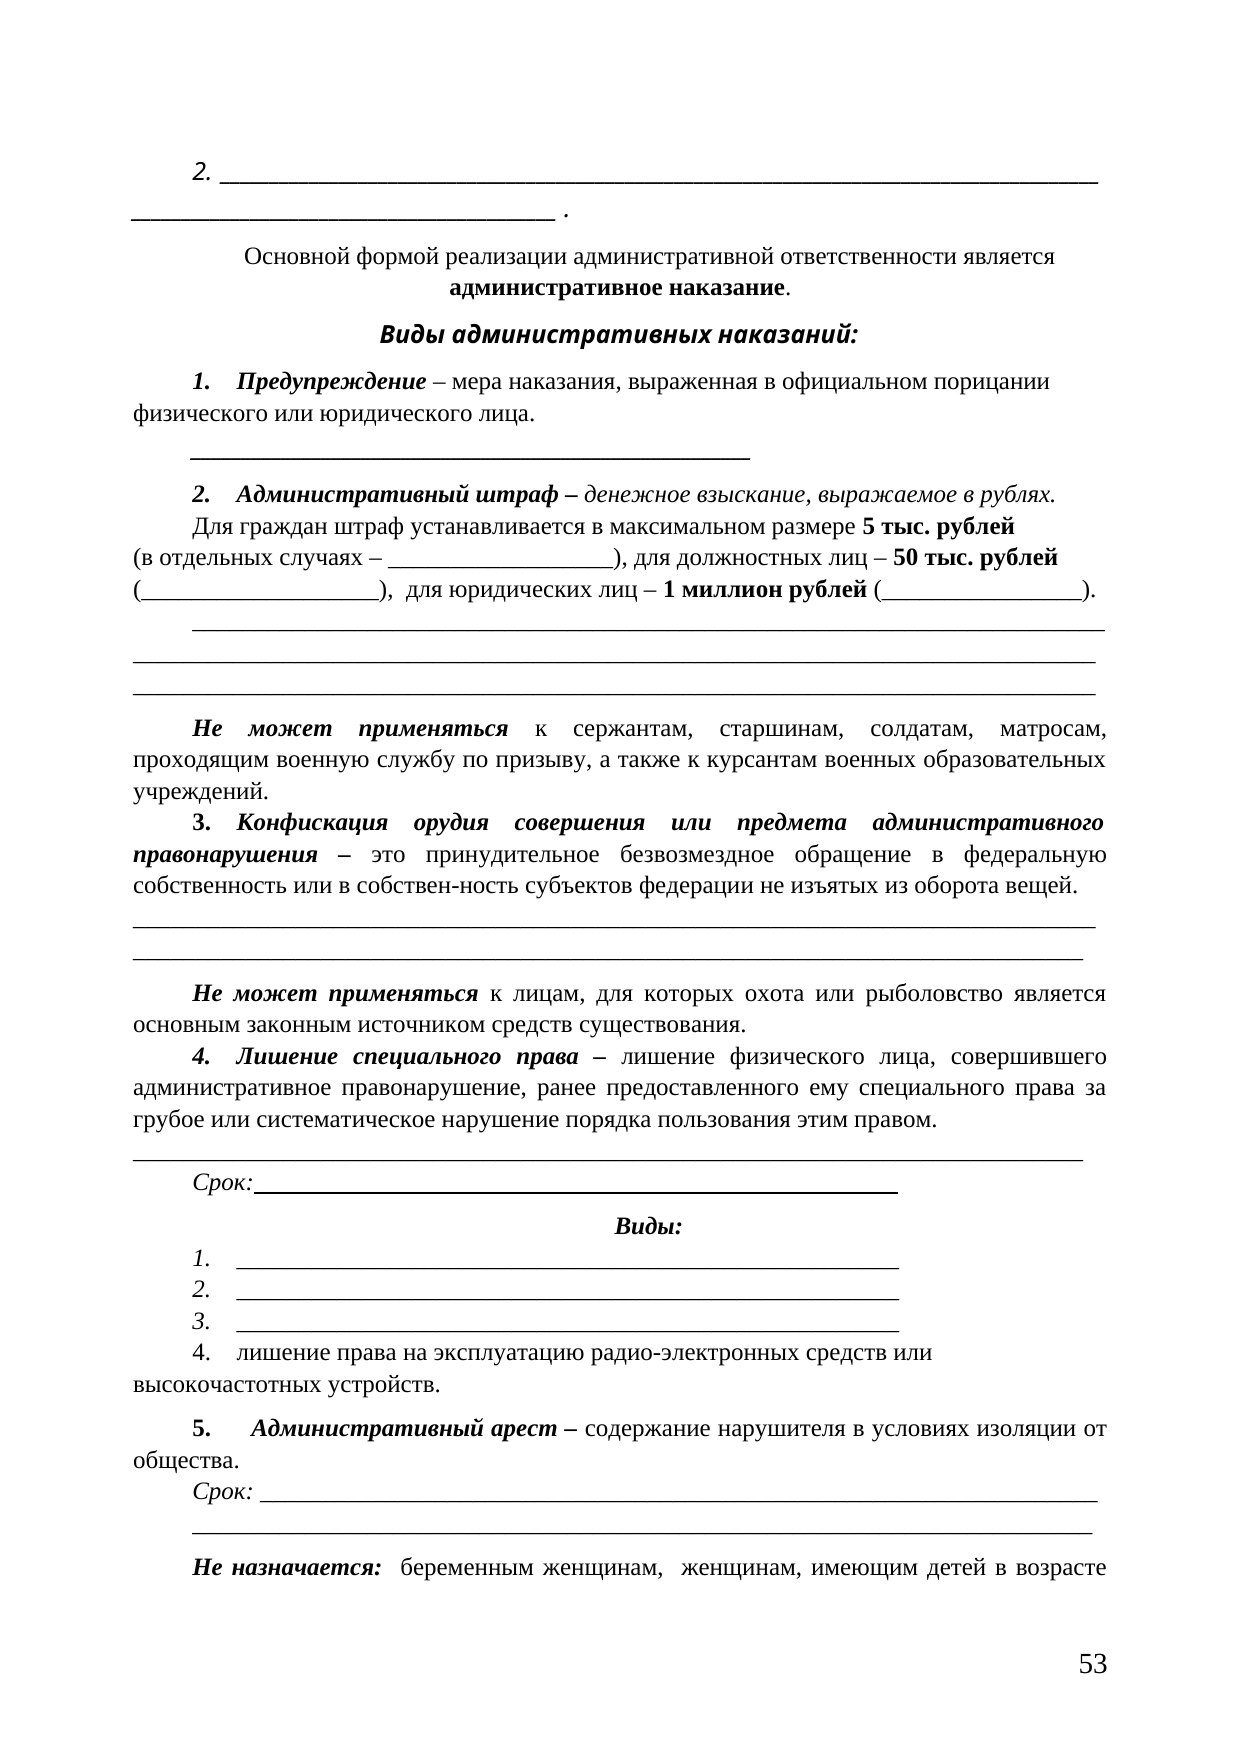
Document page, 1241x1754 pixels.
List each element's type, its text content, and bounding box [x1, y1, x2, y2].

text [133, 1552, 1107, 1581]
list _____________________________________________________ [133, 1274, 1107, 1303]
list Конфискация орудия совершения или предмета административного правонарушения – это принудительное безвозмездное обращение в федеральную собственность или в собствен-ность субъектов федерации не изъятых из оборота вещей. [133, 807, 1107, 899]
text Виды: [133, 1211, 1107, 1240]
text Срок: ___________________________________________________________________ [133, 1476, 1107, 1505]
list Предупреждение – мера наказания, выраженная в официальном порицании физического или юридического лица. [133, 366, 1107, 427]
text Не может применяться к сержантам, старшинам, солдатам, матросам, проходящим военную службу по призыву, а также к курсантам военных образовательных учреждений. [133, 713, 1107, 805]
text _________________________________________________________________________________________________________________________________________________________ [133, 902, 1107, 962]
list ____________________________________________________________________________________________________________________________________ . [133, 153, 1107, 225]
text Основной формой реализации административной ответственности является административное наказание. [133, 241, 1107, 301]
text ________________________________________________________________________ [133, 1508, 1107, 1537]
text Для граждан штраф устанавливается в максимальном размере 5 тыс. рублей (в отдельных случаях – __________________), для должностных лиц – 50 тыс. рублей (___________________), для юридических лиц – 1 миллион рублей (________________). [133, 511, 1107, 603]
text __________________________________________________________________________________________________________________________________________________________ [133, 637, 1107, 697]
list Административный штраф – денежное взыскание, выражаемое в рублях. [133, 479, 1107, 508]
list _____________________________________________________ [133, 1306, 1107, 1335]
text Срок: ___________________________________________________ [133, 1167, 1107, 1196]
list лишение права на эксплуатацию радио-электронных средств или высокочастотных устройств. [133, 1337, 1107, 1398]
list Административный арест – содержание нарушителя в условиях изоляции от общества. [133, 1413, 1107, 1473]
text _________________________________________________________________________ [133, 606, 1107, 634]
text ________________________________________________________ [133, 429, 1107, 463]
list Лишение специального права – лишение физического лица, совершившего административное правонарушение, ранее предоставленного ему специального права за грубое или систематическое нарушение порядка пользования этим правом. [133, 1041, 1107, 1133]
text Виды административных наказаний: [133, 316, 1107, 351]
text ____________________________________________________________________________ [133, 1136, 1107, 1164]
list _____________________________________________________ [133, 1243, 1107, 1272]
text Не может применяться к лицам, для которых охота или рыболовство является основным законным источником средств существования. [133, 978, 1107, 1038]
